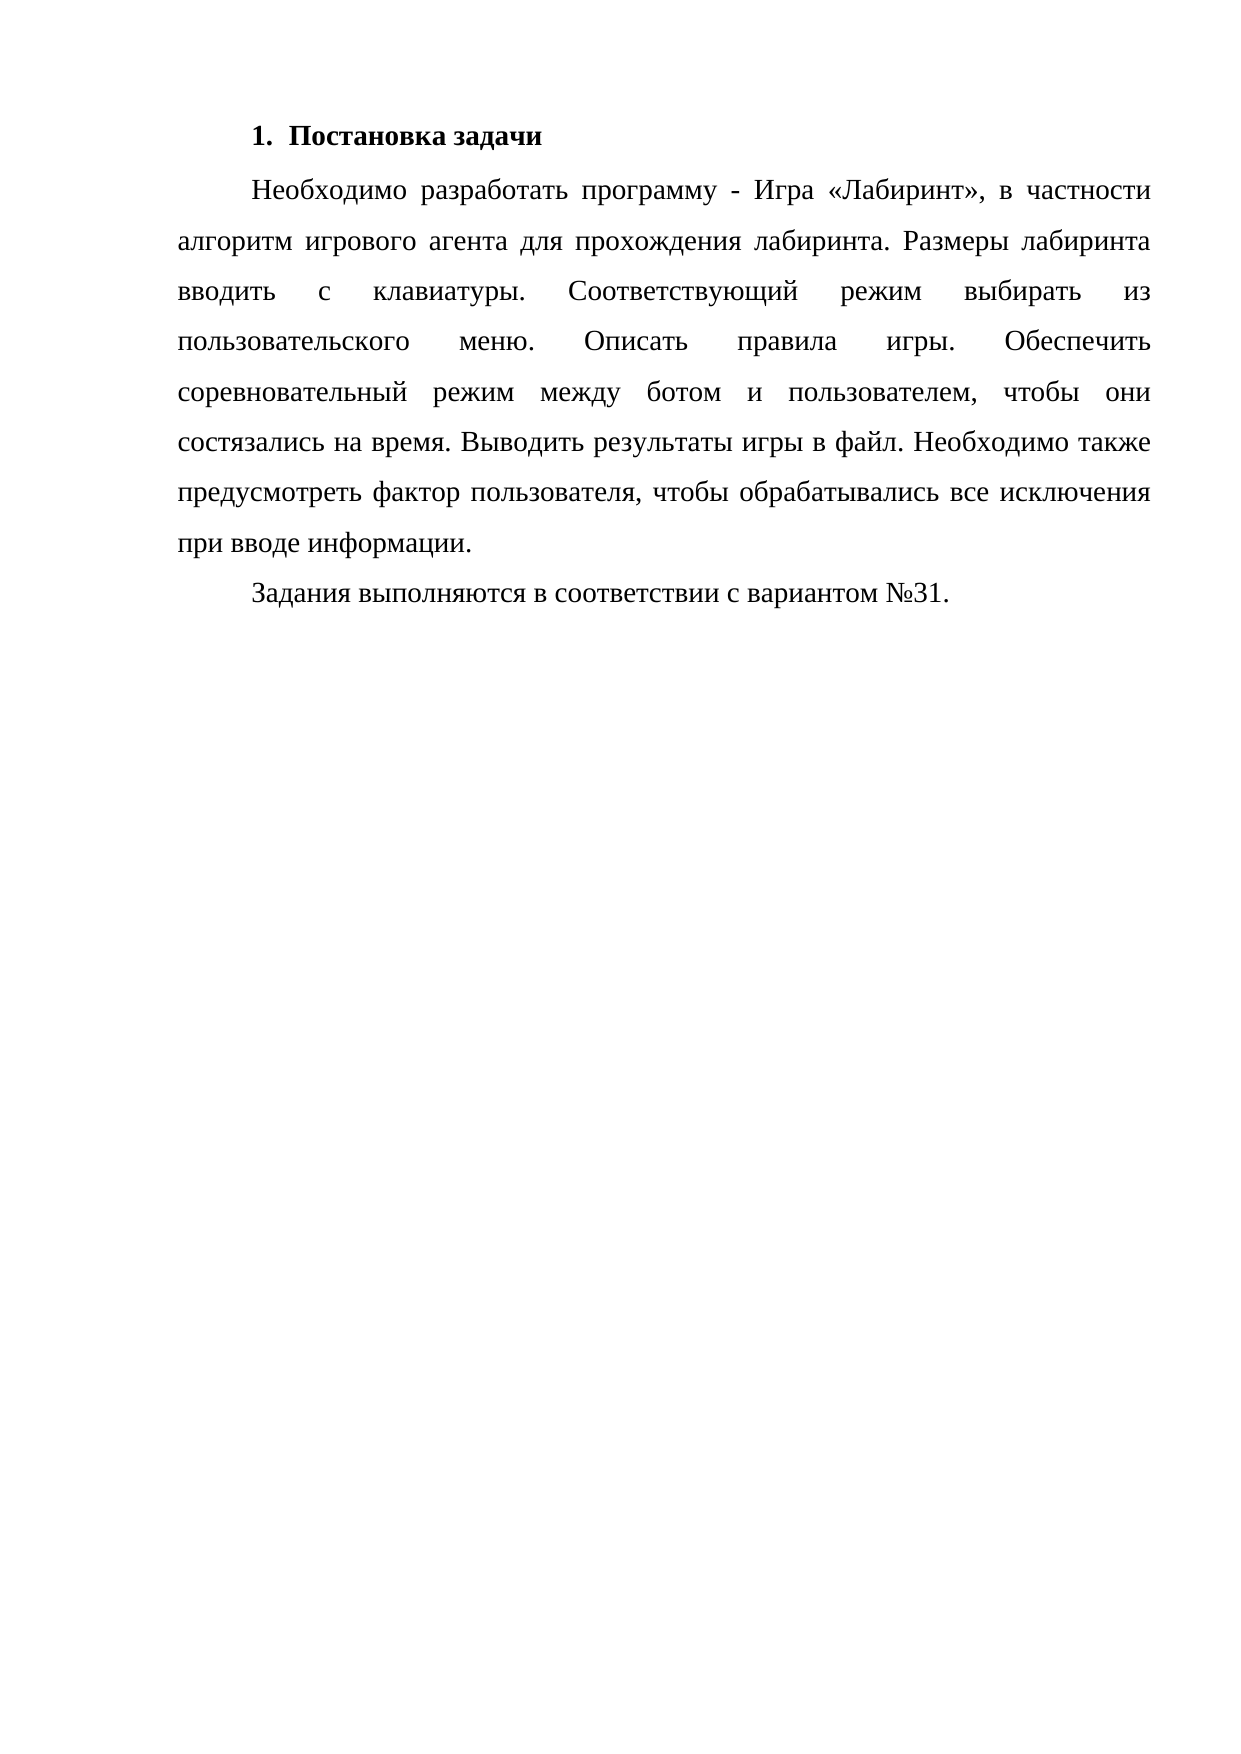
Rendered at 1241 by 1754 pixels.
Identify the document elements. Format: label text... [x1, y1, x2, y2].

text Необходимо разработать программу - Игра «Лабиринт», в частности алгоритм игрового агента для прохождения лабиринта. Размеры лабиринта вводить с клавиатуры. Соответствующий режим выбирать из пользовательского меню. Описать правила игры. Обеспечить соревновательный режим между ботом и пользователем, чтобы они состязались на время. Выводить результаты игры в файл. Необходимо также предусмотреть фактор пользователя, чтобы обрабатывались все исключения при вводе информации. [177, 172, 1152, 558]
list Постановка задачи [251, 118, 1152, 152]
text Задания выполняются в соответствии с вариантом №31. [177, 575, 1152, 608]
